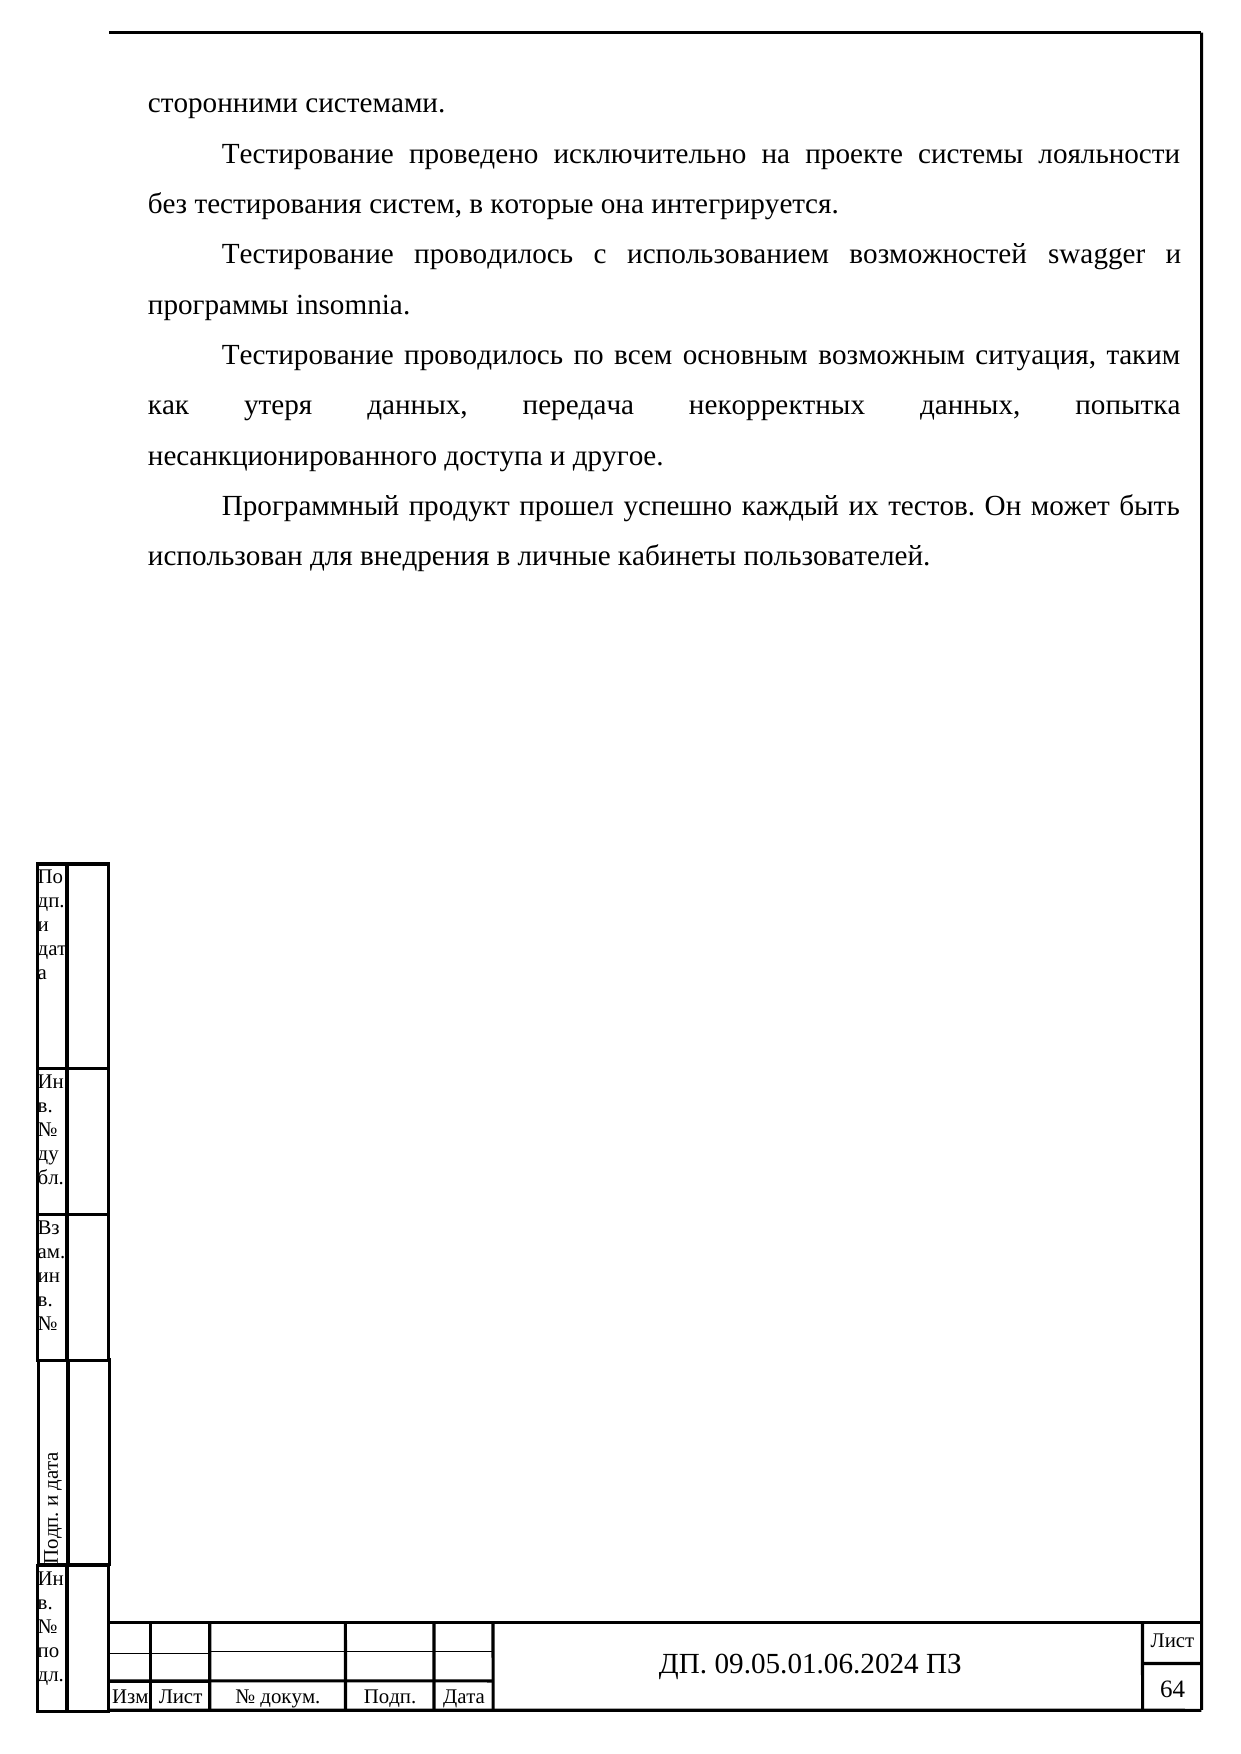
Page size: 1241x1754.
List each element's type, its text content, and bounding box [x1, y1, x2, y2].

text Тестирование проводилось по всем основным возможным ситуация, таким как утеря данных, передача некорректных данных, попытка несанкционированного доступа и другое. [148, 337, 1181, 471]
text Программный продукт прошел успешно каждый их тестов. Он может быть использован для внедрения в личные кабинеты пользователей. [148, 488, 1181, 572]
text Тестирование проведено исключительно на проекте системы лояльности без тестирования систем, в которые она интегрируется. [148, 136, 1181, 220]
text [148, 86, 1181, 119]
text Тестирование проводилось с использованием возможностей swagger и программы insomnia. [148, 236, 1181, 320]
